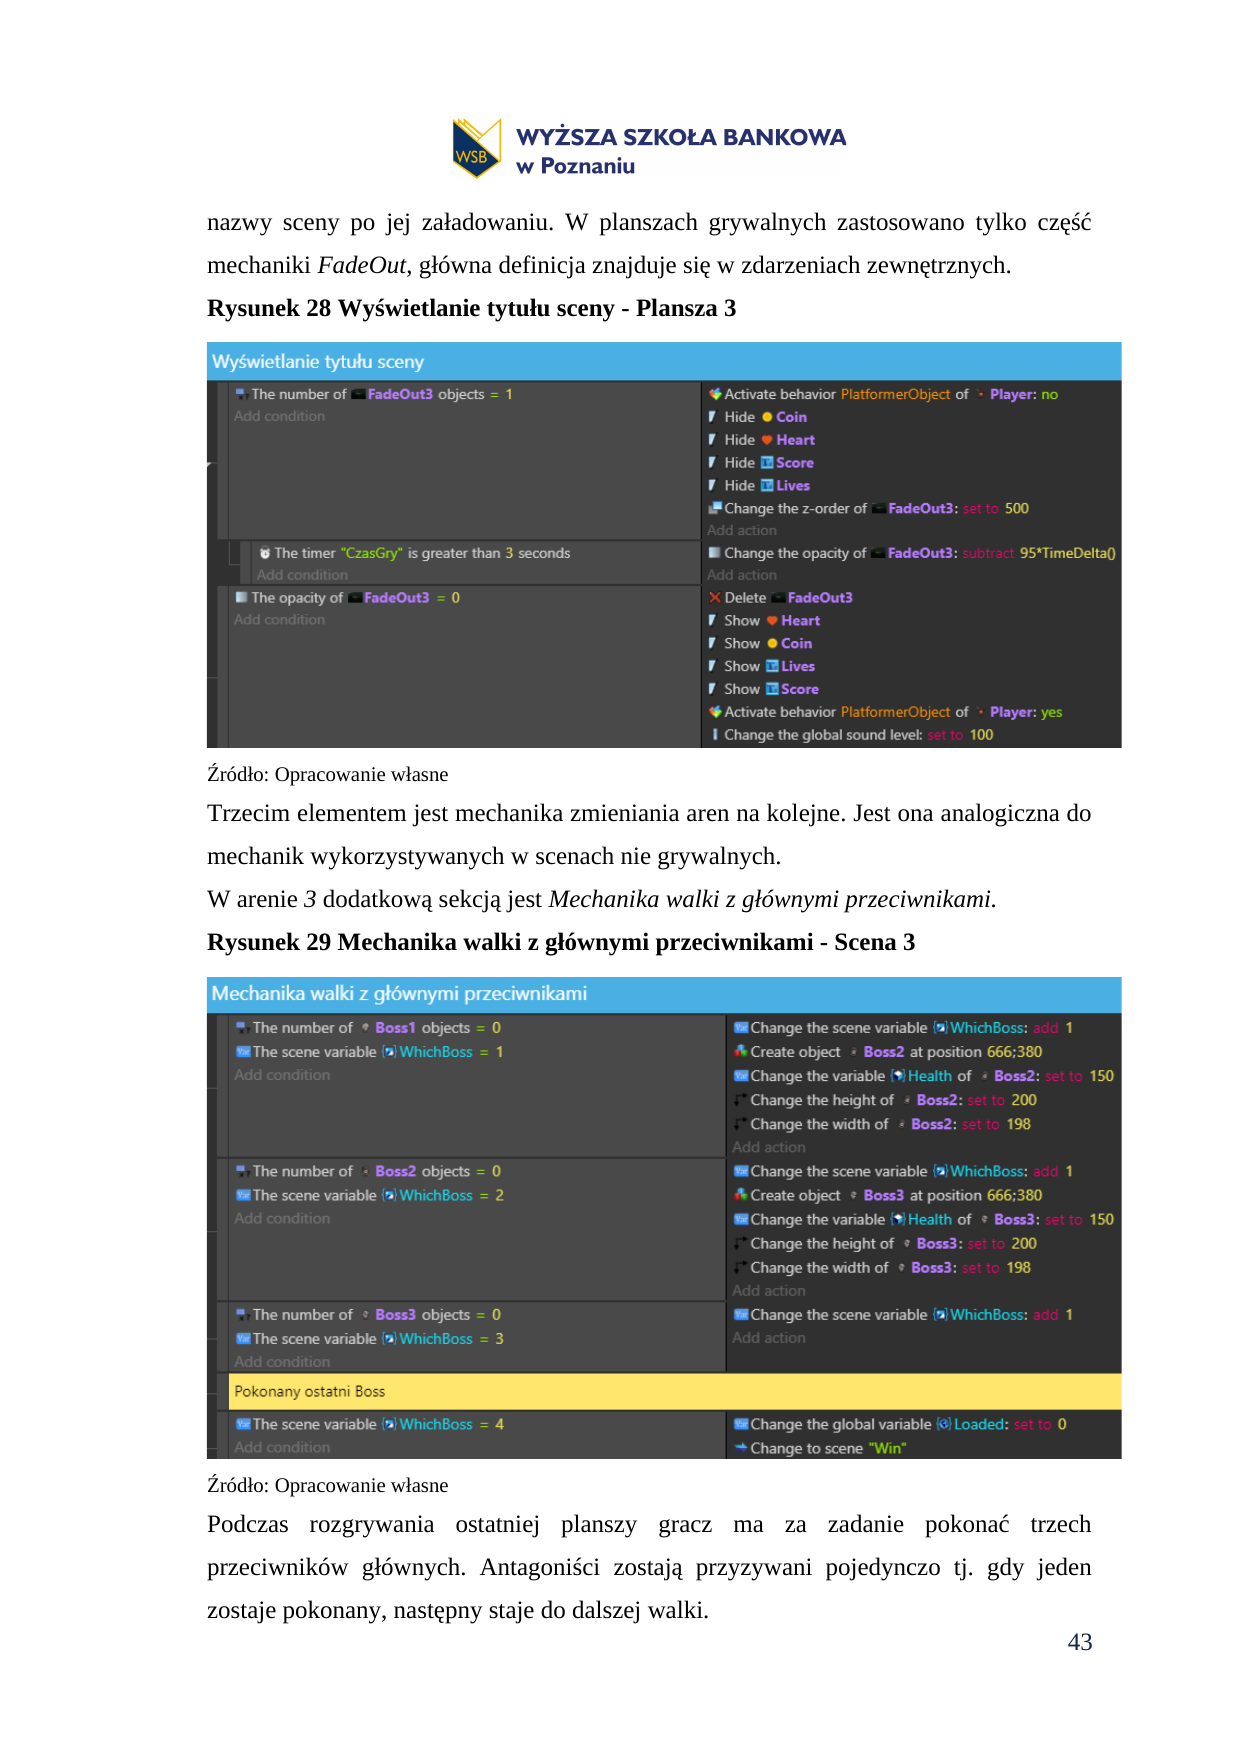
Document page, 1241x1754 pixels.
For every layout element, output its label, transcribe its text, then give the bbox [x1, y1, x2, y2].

text Rysunek 28 Wyświetlanie tytułu sceny - Plansza 3 [207, 293, 1092, 322]
picture [452, 118, 847, 179]
text W arenie 3 dodatkową sekcją jest Mechanika walki z głównymi przeciwnikami. [207, 884, 1092, 913]
text Podczas rozgrywania ostatniej planszy gracz ma za zadanie pokonać trzech przeciwników głównych. Antagoniści zostają przyzywani pojedynczo tj. gdy jeden zostaje pokonany, następny staje do dalszej walki. [207, 1509, 1092, 1624]
text Źródło: Opracowanie własne [207, 1473, 1092, 1497]
text Rysunek 29 Mechanika walki z głównymi przeciwnikami - Scena 3 [207, 927, 1092, 956]
text Źródło: Opracowanie własne [207, 762, 1092, 786]
text Trzecim elementem jest mechanika zmieniania aren na kolejne. Jest ona analogiczna do mechanik wykorzystywanych w scenach nie grywalnych. [207, 798, 1092, 870]
picture [206, 977, 1122, 1459]
picture [206, 342, 1122, 748]
